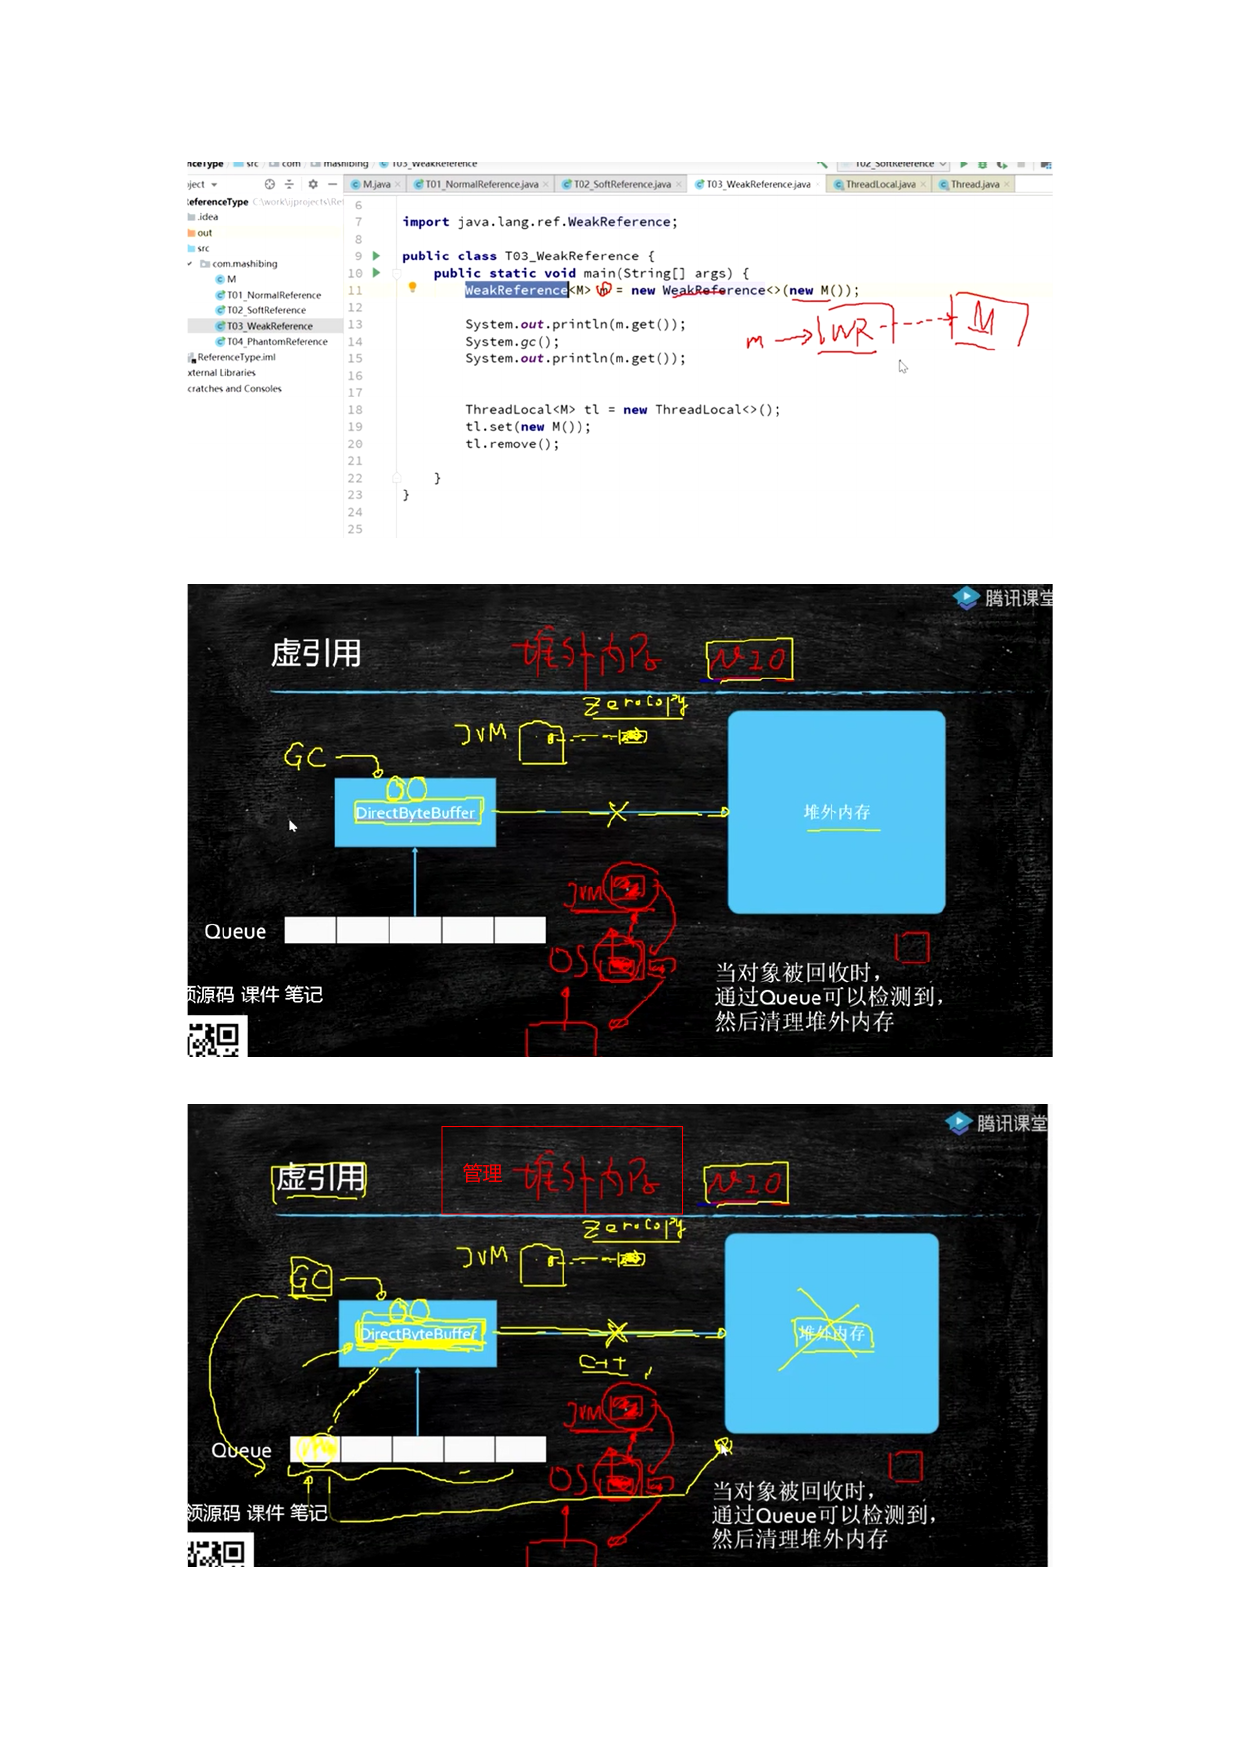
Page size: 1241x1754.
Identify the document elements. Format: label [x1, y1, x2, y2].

picture [187, 584, 1053, 1057]
picture [187, 1104, 1053, 1567]
picture [187, 162, 1053, 538]
